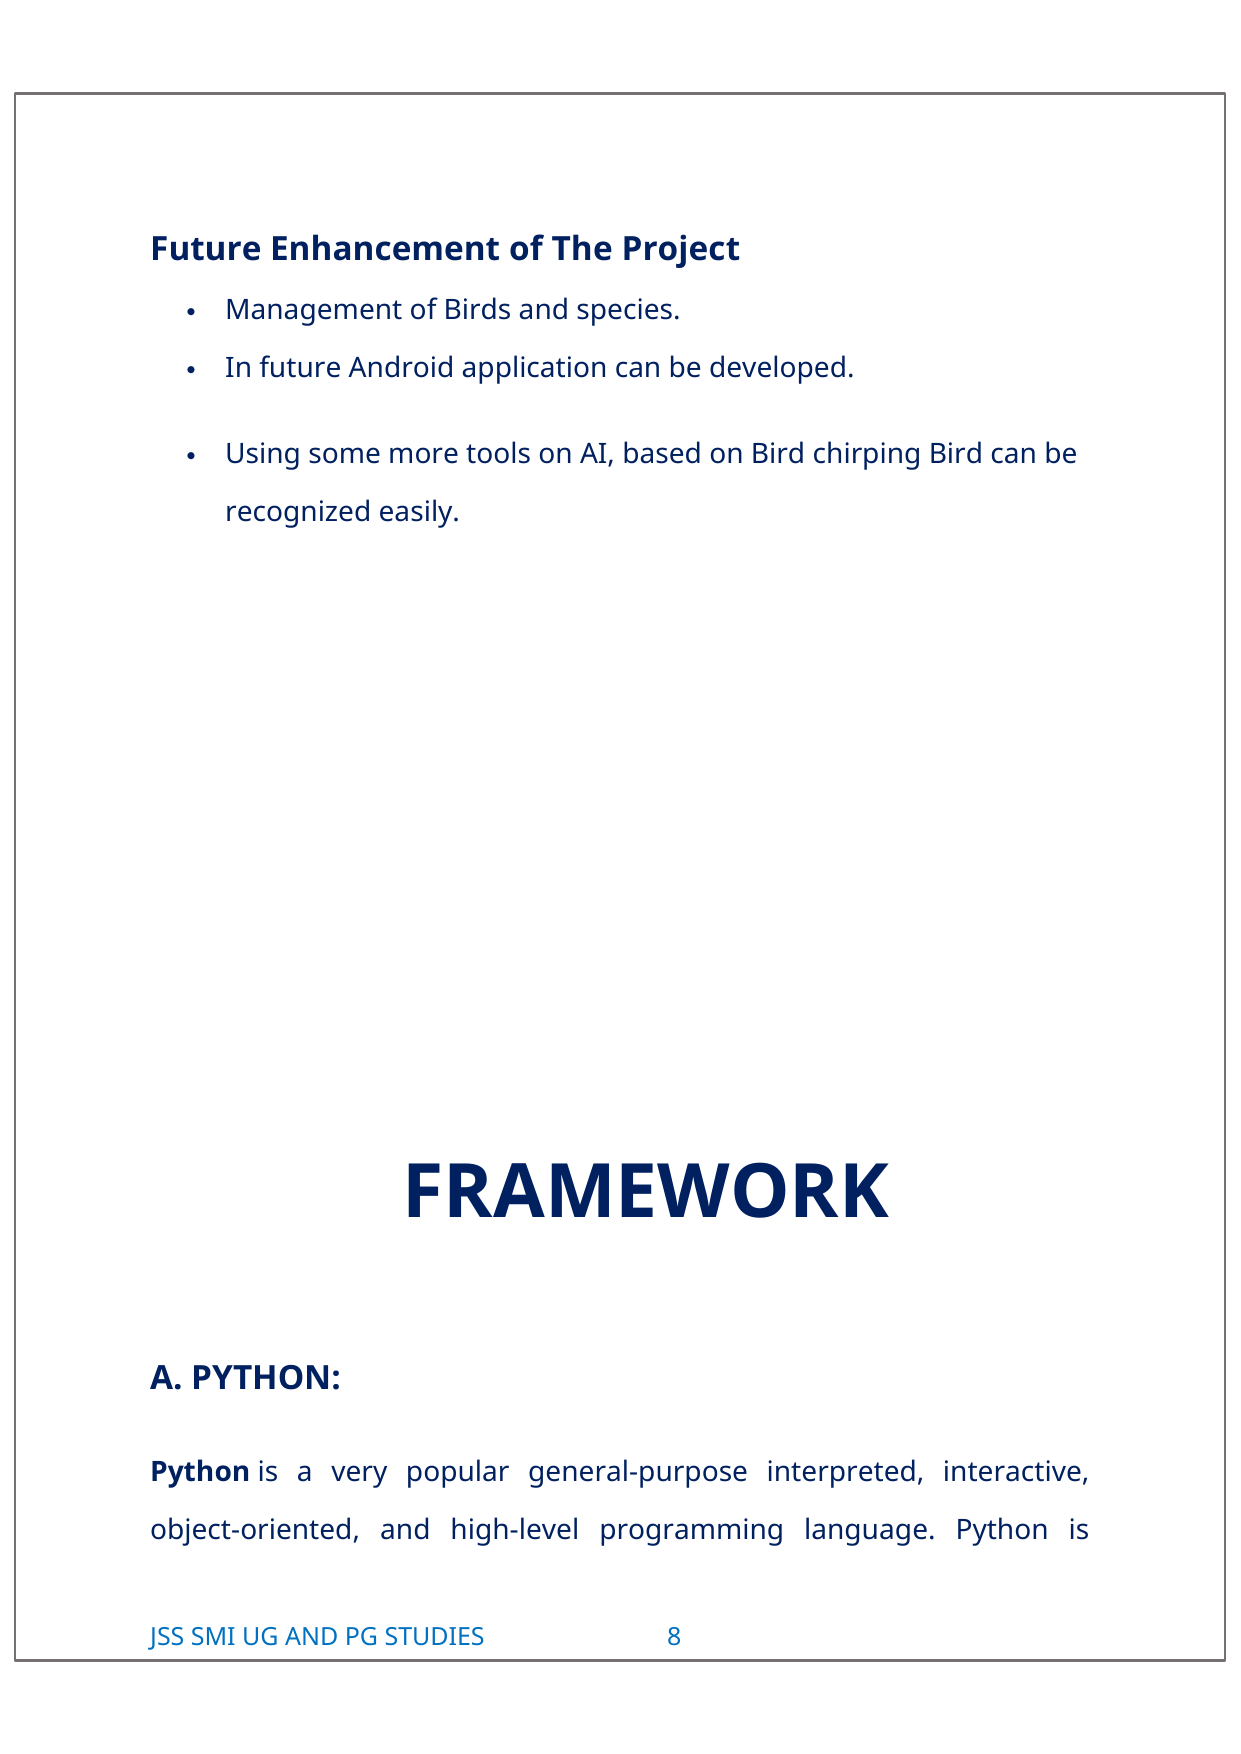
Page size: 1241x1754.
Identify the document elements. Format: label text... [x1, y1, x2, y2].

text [150, 1451, 1090, 1547]
text Future Enhancement of The Project [150, 225, 1090, 270]
list In future Android application can be developed. [187, 347, 1090, 385]
text FRAMEWORK [150, 1137, 1090, 1240]
text A. PYTHON: [150, 1354, 1090, 1399]
list Using some more tools on AI, based on Bird chirping Bird can be recognized easily. [187, 434, 1090, 529]
list Management of Birds and species. [187, 289, 1090, 328]
